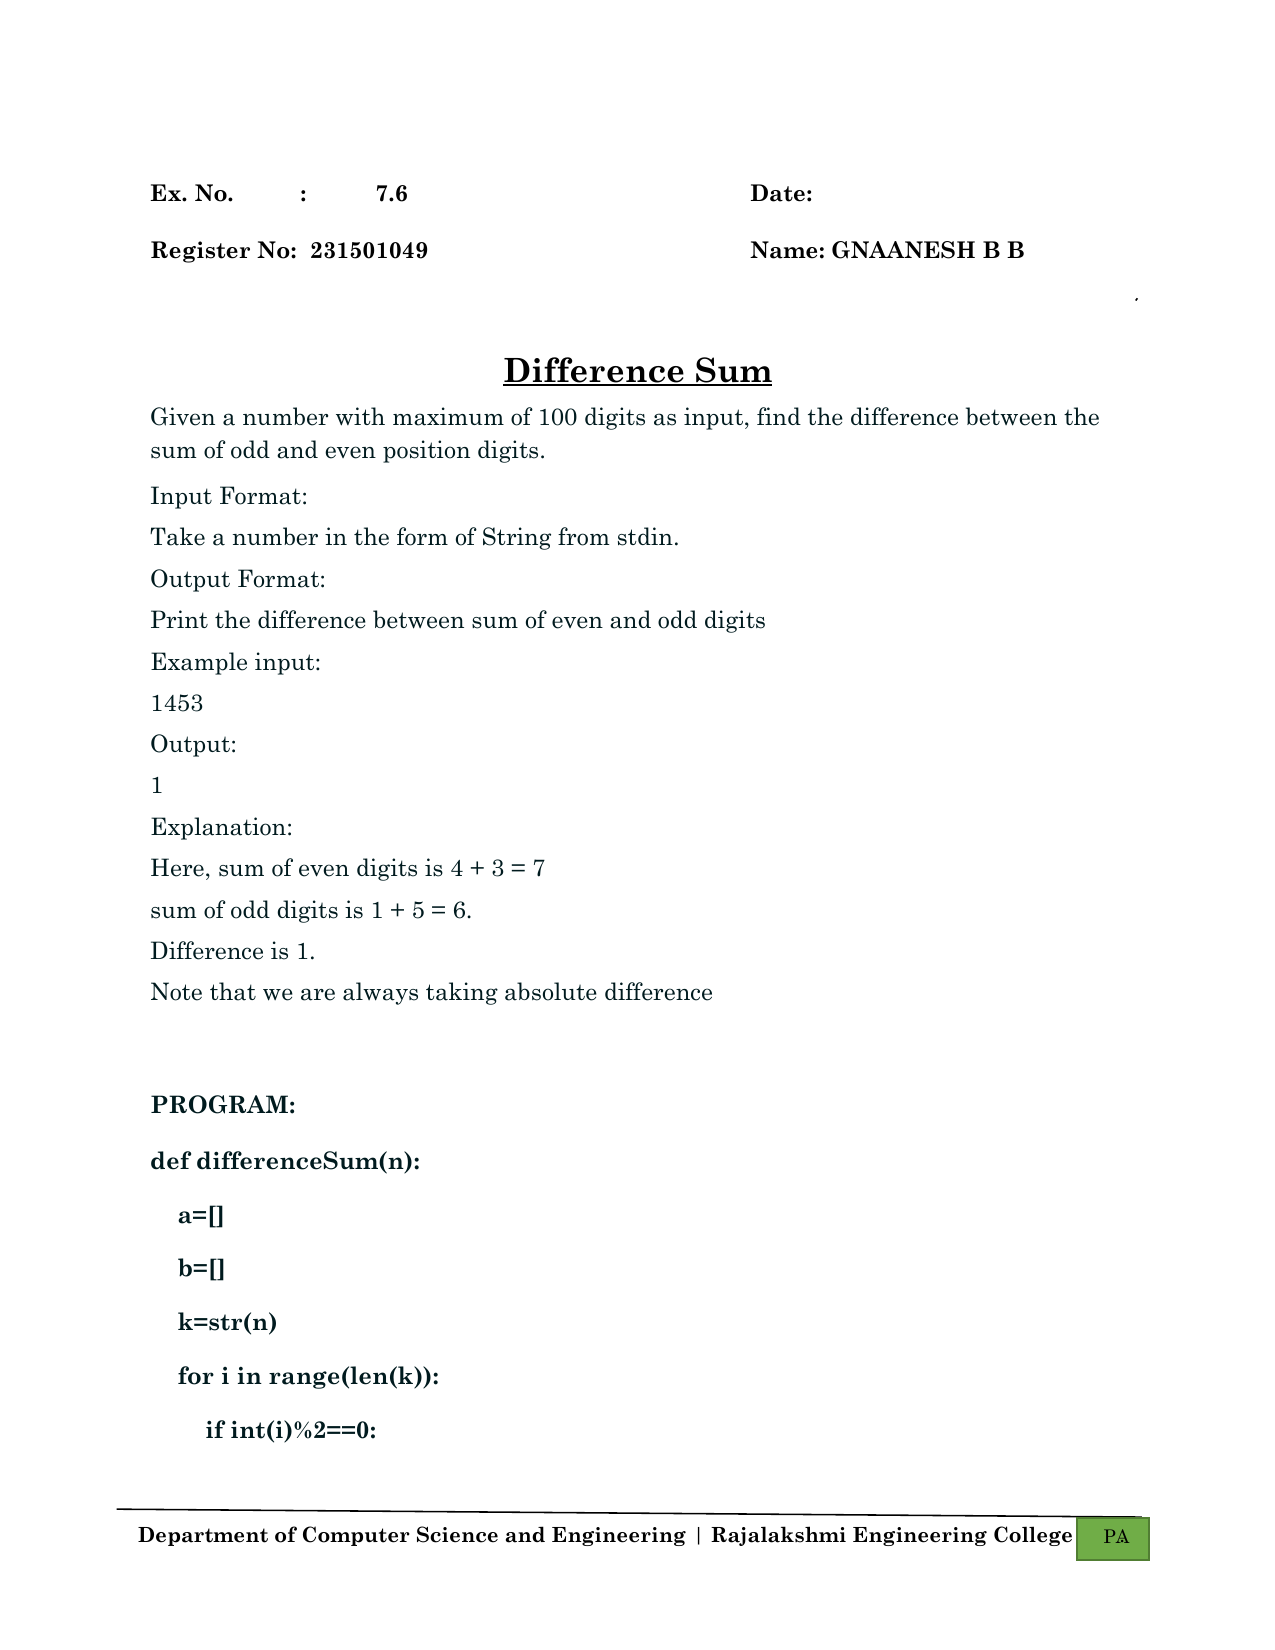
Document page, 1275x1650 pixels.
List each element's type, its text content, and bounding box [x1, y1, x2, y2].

text def differenceSum(n): [150, 1146, 1125, 1174]
text Ex. No. : 7.6 Date: [150, 179, 1125, 207]
text Explanation: [150, 812, 1125, 841]
text Difference is 1. [150, 936, 1125, 964]
text Example input: [150, 646, 1125, 675]
text Given a number with maximum of 100 digits as input, find the difference between the sum of odd and even position digits. [150, 402, 1125, 464]
text Here, sum of even digits is 4 + 3 = 7 [150, 853, 1125, 882]
text Input Format: [150, 481, 1125, 510]
text b=[] [150, 1253, 1125, 1282]
text PROGRAM: [150, 1089, 1125, 1118]
text sum of odd digits is 1 + 5 = 6. [150, 894, 1125, 923]
text Output Format: [150, 563, 1125, 592]
text Register No: 231501049 Name: GNAANESH B B [150, 236, 1125, 263]
text 1453 [150, 688, 1125, 716]
text if int(i)%2==0: [150, 1415, 1125, 1444]
text 1 [150, 770, 1125, 799]
text Print the difference between sum of even and odd digits [150, 605, 1125, 634]
text Difference Sum [150, 349, 1125, 389]
text Take a number in the form of String from stdin. [150, 522, 1125, 551]
text for i in range(len(k)): [150, 1361, 1125, 1390]
text Output: [150, 729, 1125, 758]
text k=str(n) [150, 1307, 1125, 1336]
text Note that we are always taking absolute difference [150, 977, 1125, 1006]
text a=[] [150, 1199, 1125, 1228]
